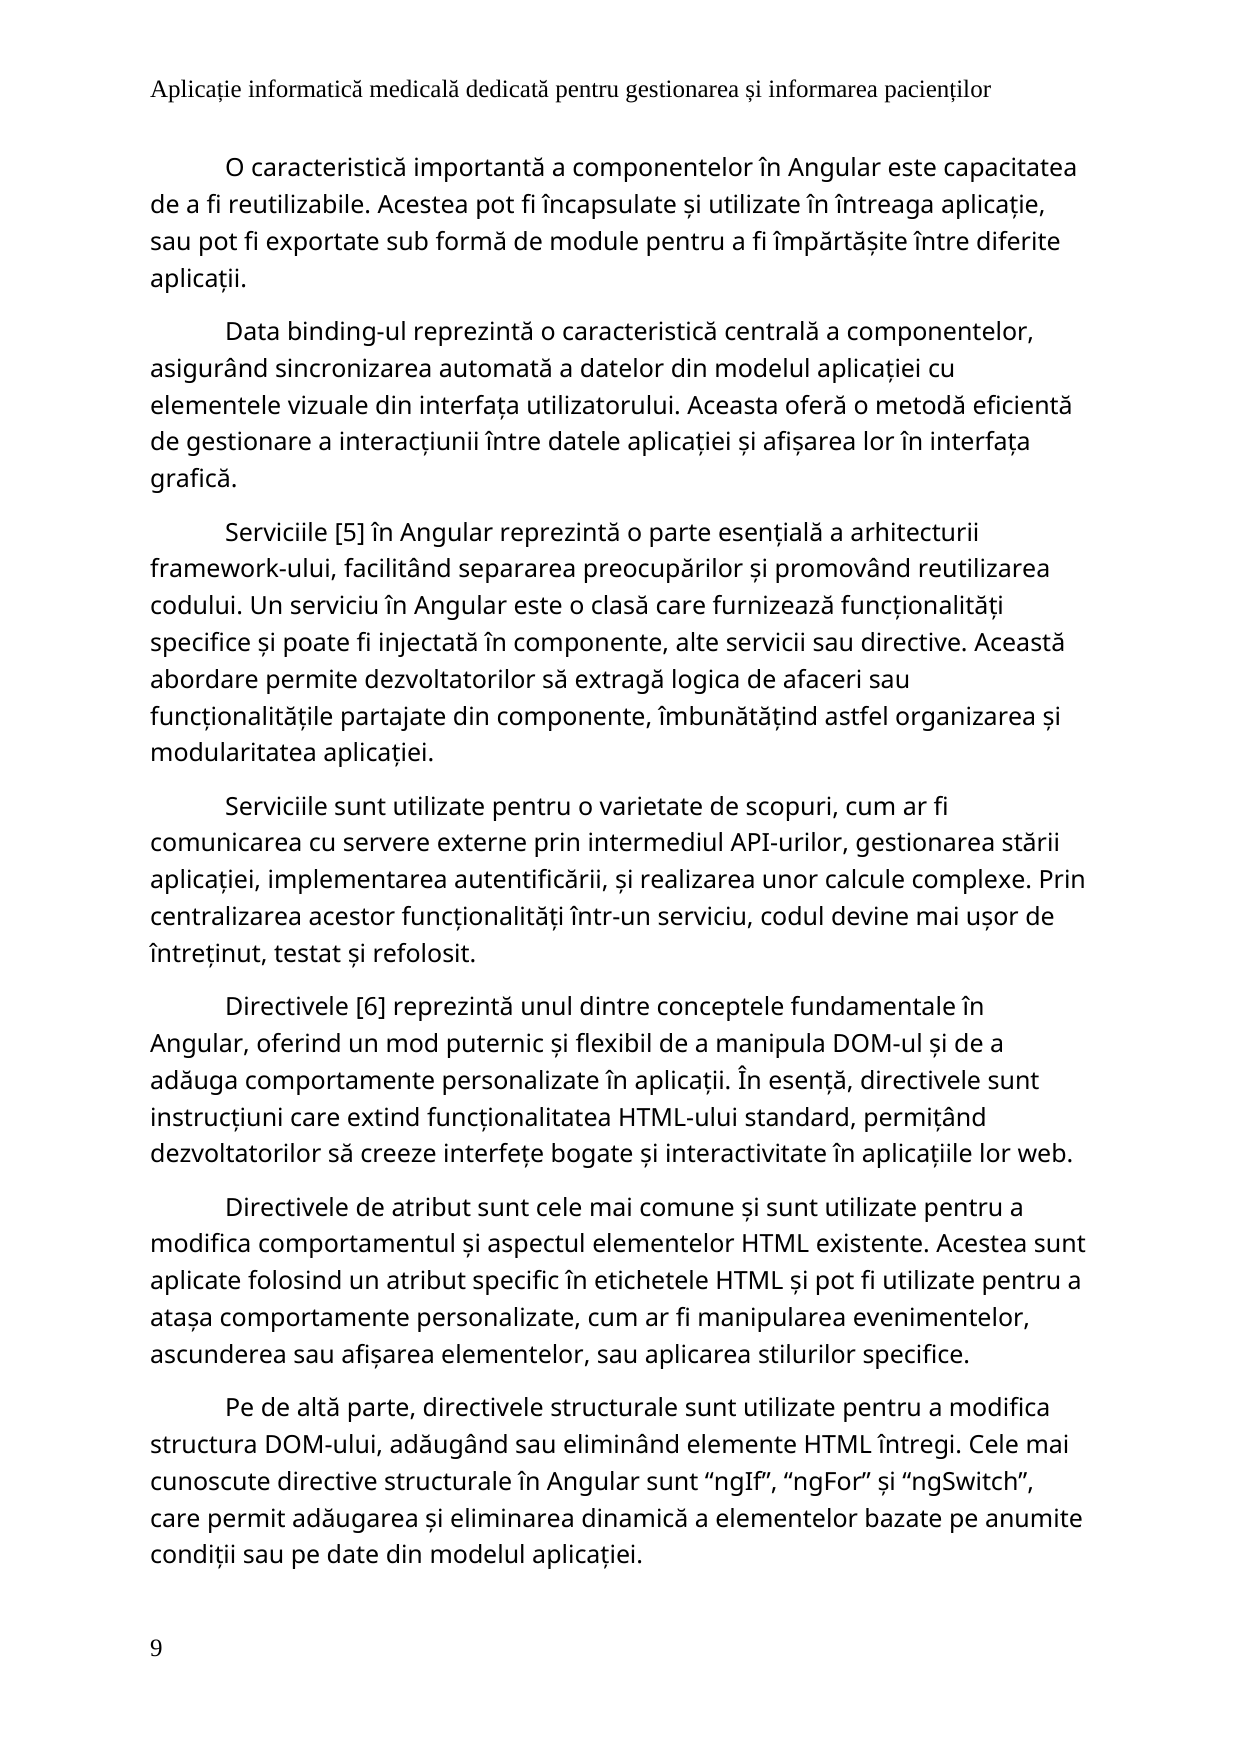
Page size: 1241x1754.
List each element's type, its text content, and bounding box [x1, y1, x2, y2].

text O caracteristică importantă a componentelor în Angular este capacitatea de a fi reutilizabile. Acestea pot fi încapsulate și utilizate în întreaga aplicație, sau pot fi exportate sub formă de module pentru a fi împărtășite între diferite aplicații. [150, 150, 1090, 294]
text Serviciile sunt utilizate pentru o varietate de scopuri, cum ar fi comunicarea cu servere externe prin intermediul API-urilor, gestionarea stării aplicației, implementarea autentificării, și realizarea unor calcule complexe. Prin centralizarea acestor funcționalități într-un serviciu, codul devine mai ușor de întreținut, testat și refolosit. [150, 788, 1090, 969]
text Directivele reprezintă unul dintre conceptele fundamentale în Angular, oferind un mod puternic și flexibil de a manipula DOM-ul și de a adăuga comportamente personalizate în aplicații. În esență, directivele sunt instrucțiuni care extind funcționalitatea HTML-ului standard, permițând dezvoltatorilor să creeze interfețe bogate și interactivitate în aplicațiile lor web. [150, 989, 1090, 1170]
text Directivele de atribut sunt cele mai comune și sunt utilizate pentru a modifica comportamentul și aspectul elementelor HTML existente. Acestea sunt aplicate folosind un atribut specific în etichetele HTML și pot fi utilizate pentru a atașa comportamente personalizate, cum ar fi manipularea evenimentelor, ascunderea sau afișarea elementelor, sau aplicarea stilurilor specifice. [150, 1189, 1090, 1371]
text Pe de altă parte, directivele structurale sunt utilizate pentru a modifica structura DOM-ului, adăugând sau eliminând elemente HTML întregi. Cele mai cunoscute directive structurale în Angular sunt “ngIf”, “ngFor” și “ngSwitch”, care permit adăugarea și eliminarea dinamică a elementelor bazate pe anumite condiții sau pe date din modelul aplicației. [150, 1390, 1090, 1571]
text Serviciile în Angular reprezintă o parte esențială a arhitecturii framework-ului, facilitând separarea preocupărilor și promovând reutilizarea codului. Un serviciu în Angular este o clasă care furnizează funcționalități specifice și poate fi injectată în componente, alte servicii sau directive. Această abordare permite dezvoltatorilor să extragă logica de afaceri sau funcționalitățile partajate din componente, îmbunătățind astfel organizarea și modularitatea aplicației. [150, 514, 1090, 769]
text Data binding-ul reprezintă o caracteristică centrală a componentelor, asigurând sincronizarea automată a datelor din modelul aplicației cu elementele vizuale din interfața utilizatorului. Aceasta oferă o metodă eficientă de gestionare a interacțiunii între datele aplicației și afișarea lor în interfața grafică. [150, 314, 1090, 495]
